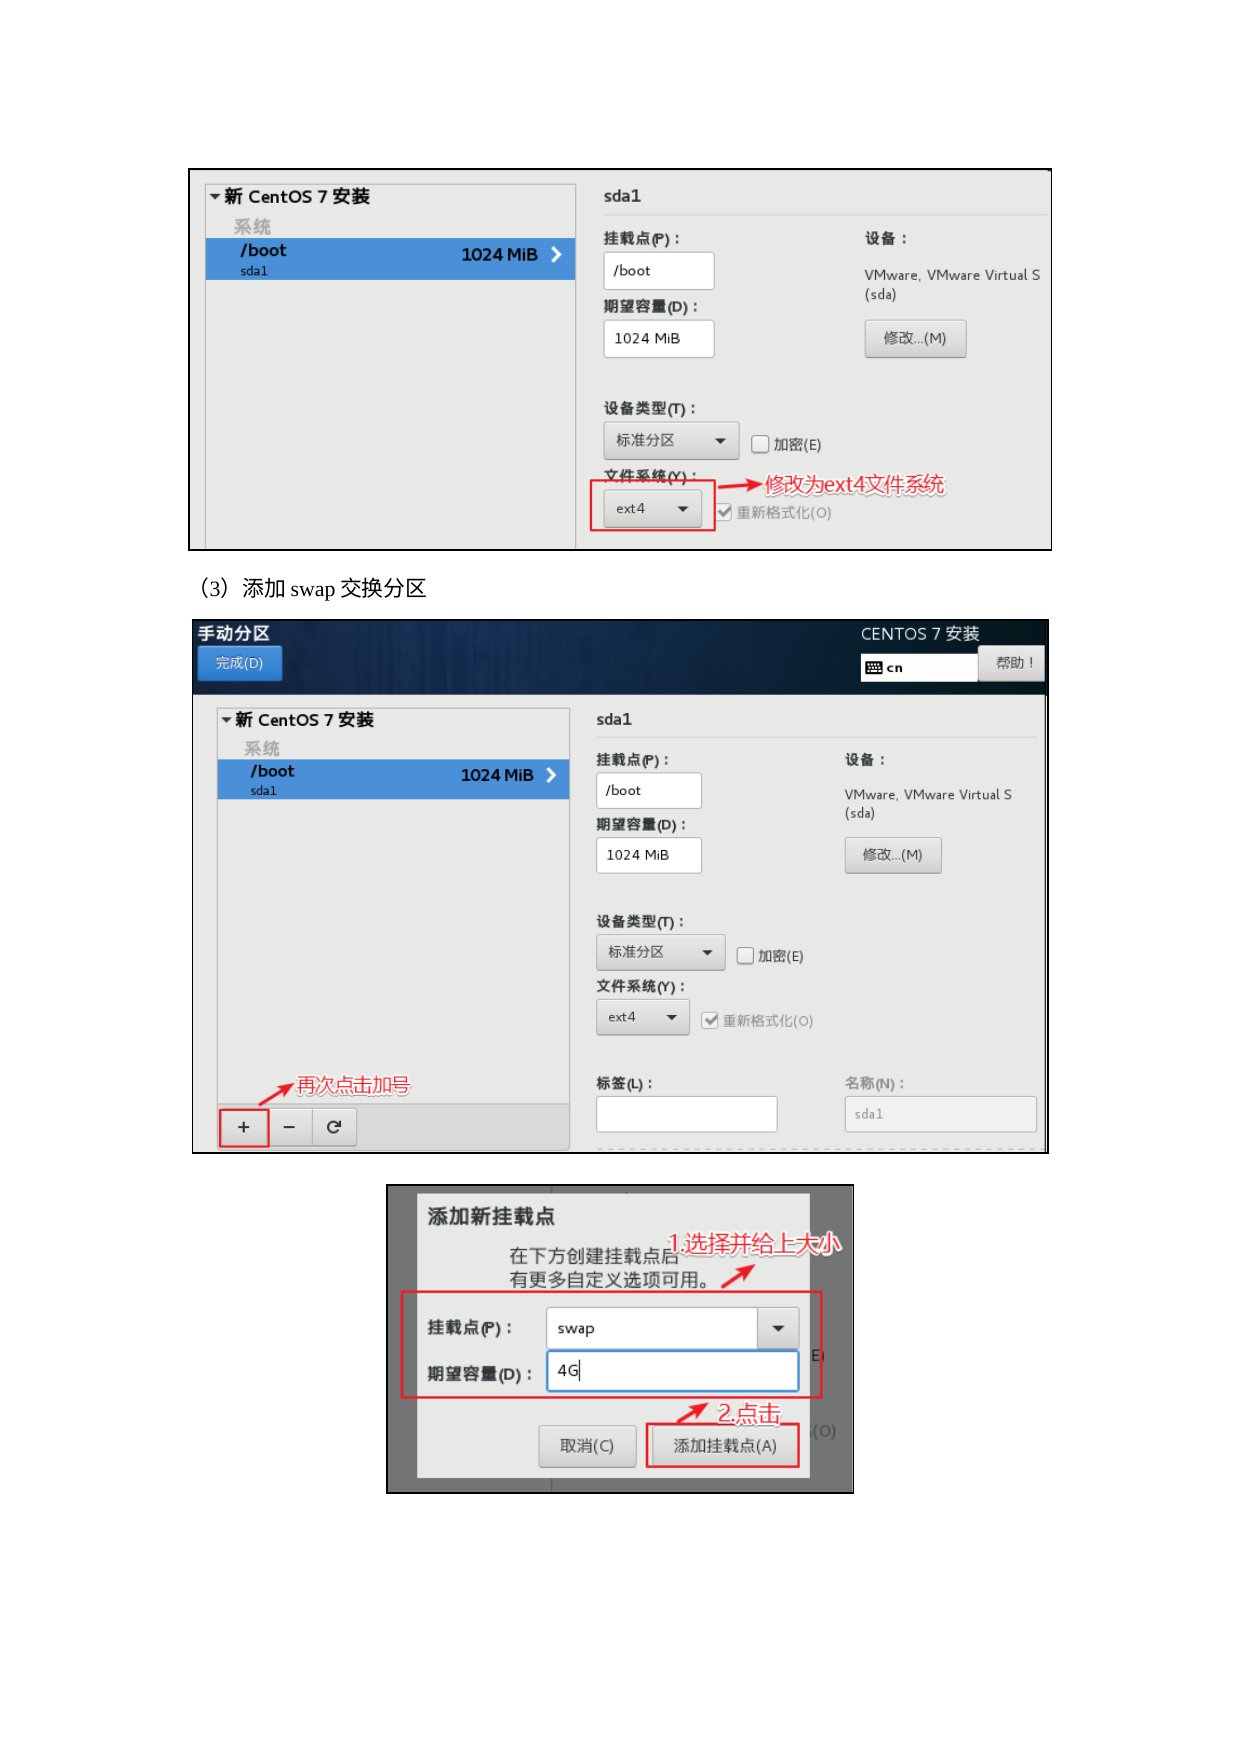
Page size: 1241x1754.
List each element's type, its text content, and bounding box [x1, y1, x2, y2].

text （3）添加swap交换分区 [187, 571, 1053, 603]
picture [190, 170, 1051, 549]
picture [193, 621, 1047, 1152]
picture [388, 1186, 853, 1492]
